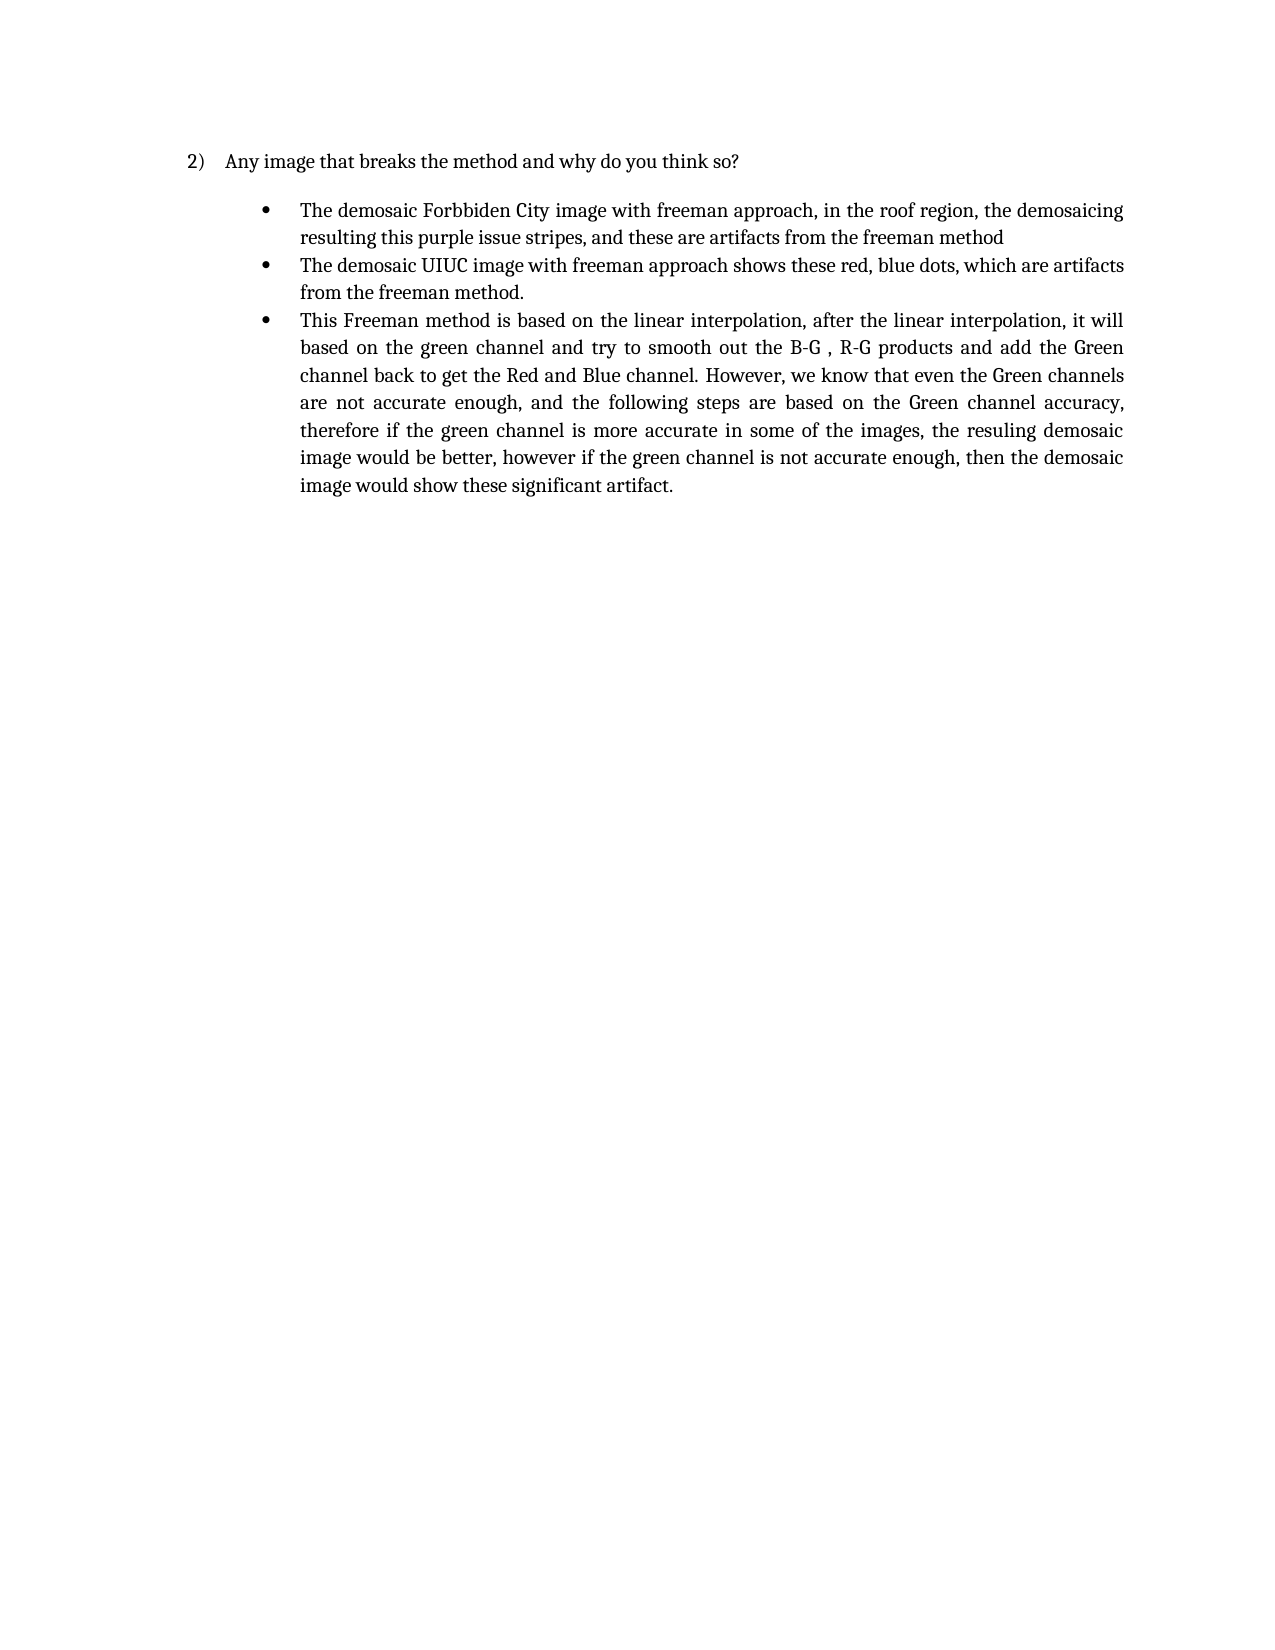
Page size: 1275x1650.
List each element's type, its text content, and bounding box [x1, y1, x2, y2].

list The demosaic Forbbiden City image with freeman approach, in the roof region, the demosaicing resulting this purple issue stripes, and these are artifacts from the freeman method [262, 198, 1125, 250]
list The demosaic UIUC image with freeman approach shows these red, blue dots, which are artifacts from the freeman method. [262, 253, 1125, 305]
list This Freeman method is based on the linear interpolation, after the linear interpolation, it will based on the green channel and try to smooth out the B-G , R-G products and add the Green channel back to get the Red and Blue channel. However, we know that even the Green channels are not accurate enough, and the following steps are based on the Green channel accuracy, therefore if the green channel is more accurate in some of the images, the resuling demosaic image would be better, however if the green channel is not accurate enough, then the demosaic image would show these significant artifact. [262, 308, 1125, 497]
list Any image that breaks the method and why do you think so? [187, 150, 1125, 174]
